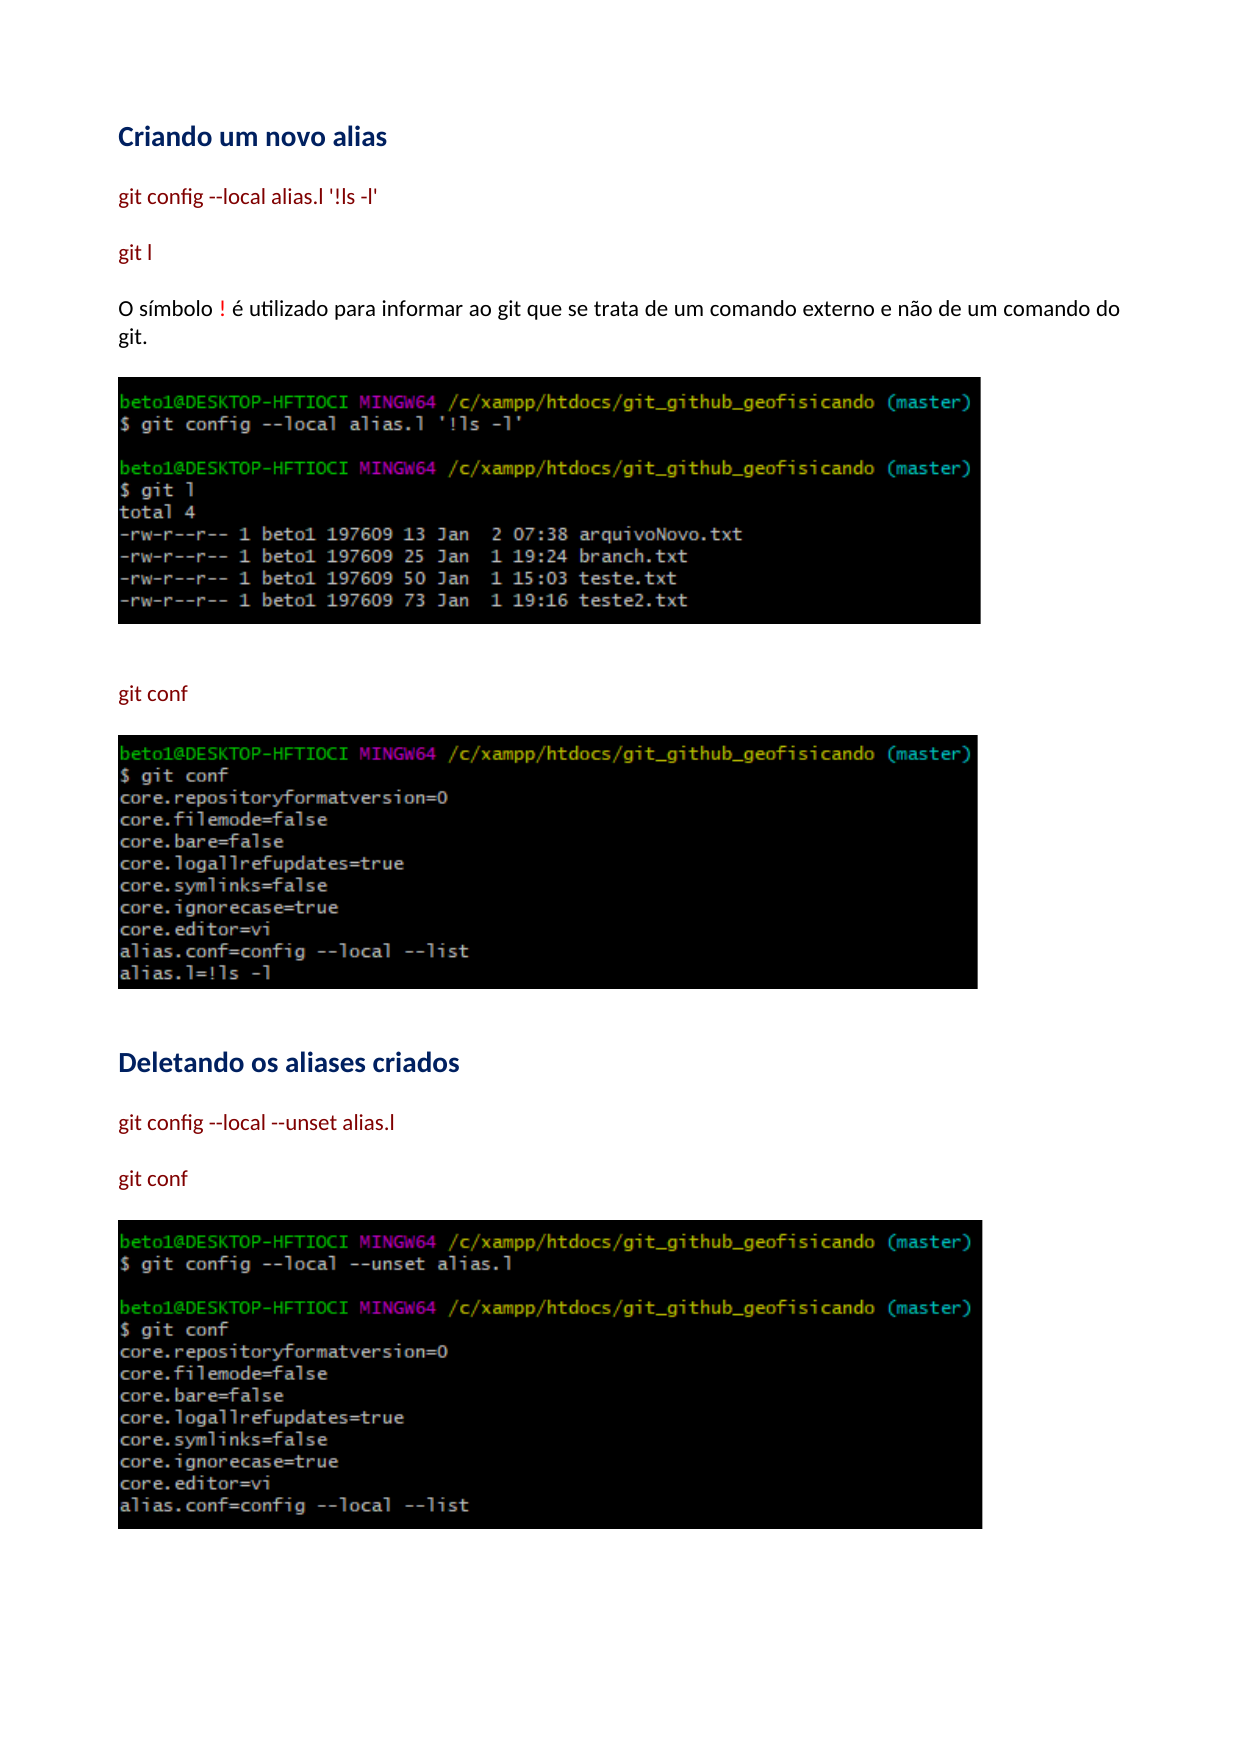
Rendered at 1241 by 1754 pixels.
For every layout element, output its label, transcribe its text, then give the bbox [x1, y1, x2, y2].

text git conf [118, 1164, 1122, 1192]
text git conf [118, 679, 1122, 707]
picture [118, 377, 981, 624]
text git config --local alias.l '!ls -l' [118, 182, 1122, 210]
text O símbolo ! é utilizado para informar ao git que se trata de um comando externo e não de um comando do git. [118, 294, 1122, 350]
subtitle Criando um novo alias [118, 118, 1122, 154]
subtitle Deletando os aliases criados [118, 1044, 1122, 1080]
picture [118, 1220, 983, 1529]
text git config --local --unset alias.l [118, 1108, 1122, 1136]
text git l [118, 238, 1122, 266]
picture [118, 735, 978, 989]
